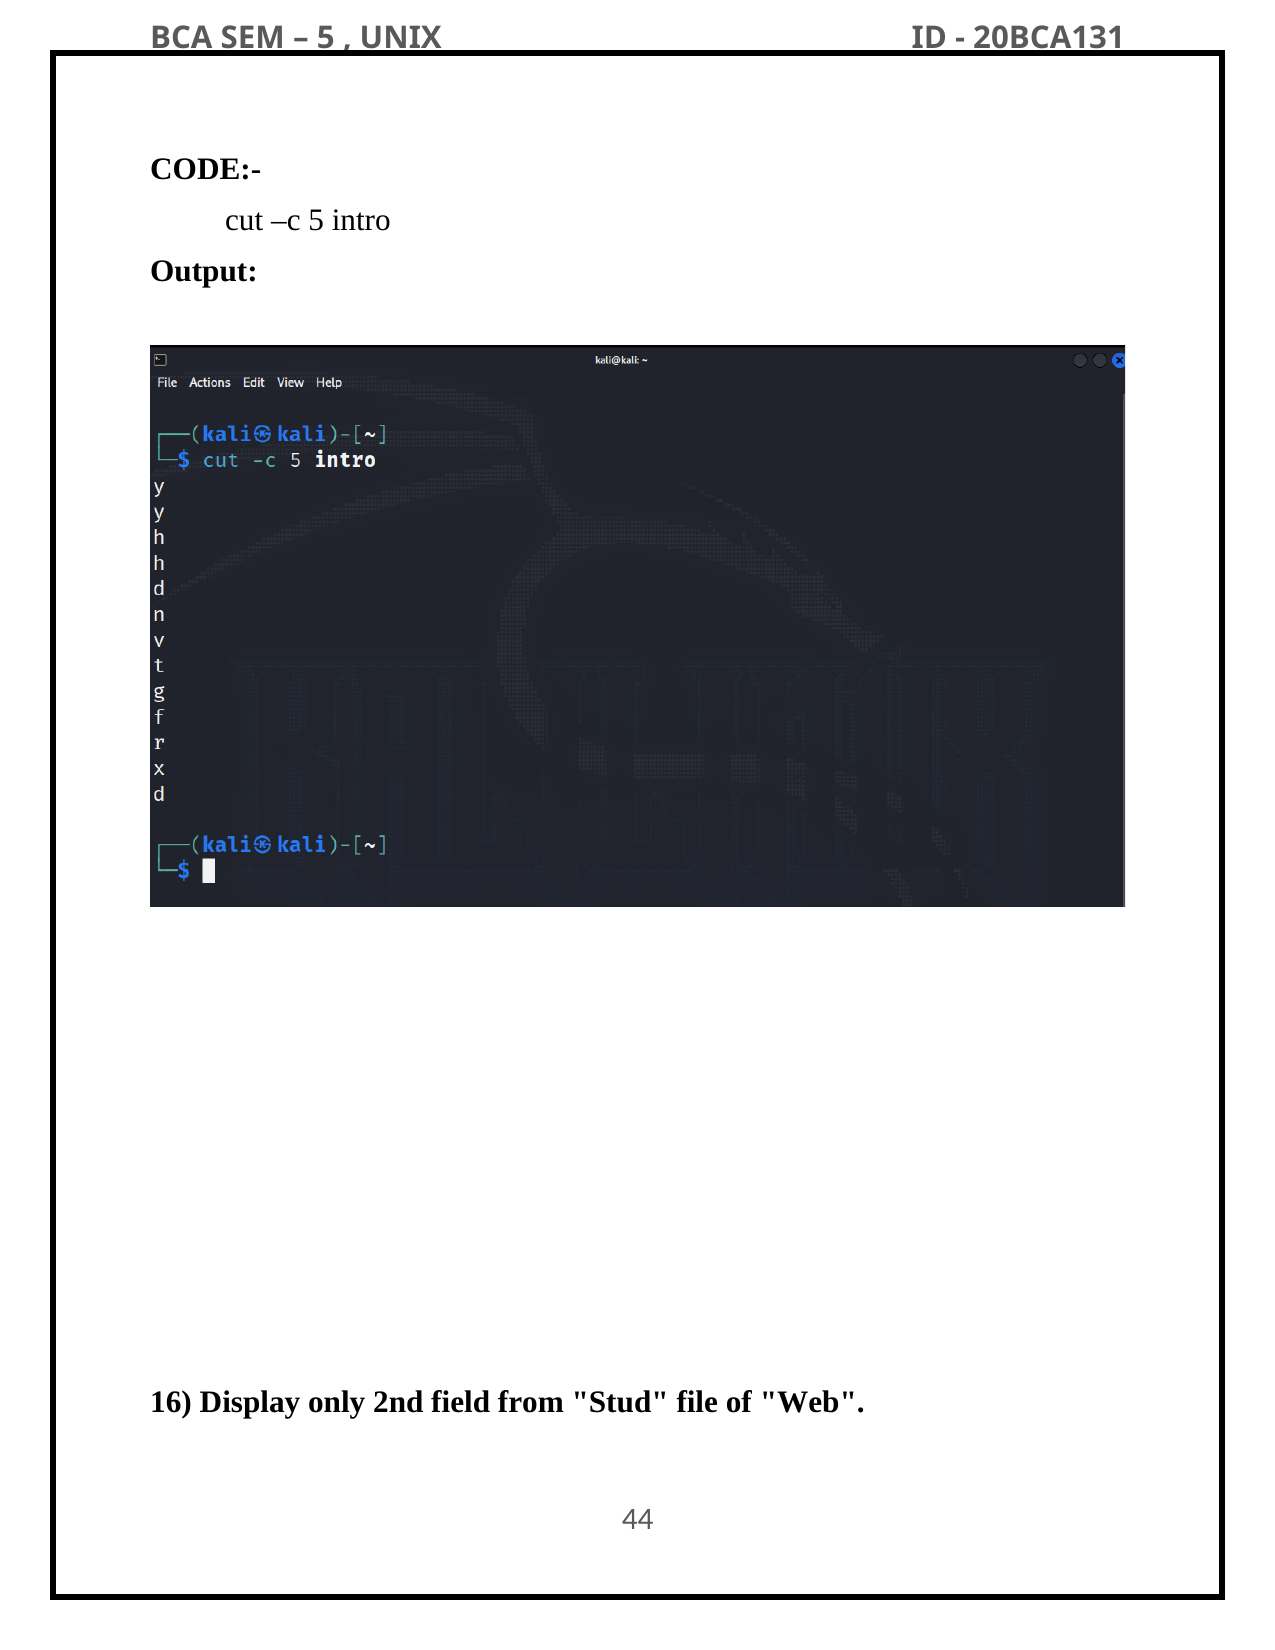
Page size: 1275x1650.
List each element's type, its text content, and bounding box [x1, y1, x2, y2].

text 16) Display only 2nd field from "Stud" file of "Web". [150, 1383, 1125, 1419]
text cut –c 5 intro [150, 201, 1125, 237]
picture [150, 345, 1125, 907]
text Output: [150, 252, 1125, 288]
text CODE:- [150, 150, 1125, 186]
